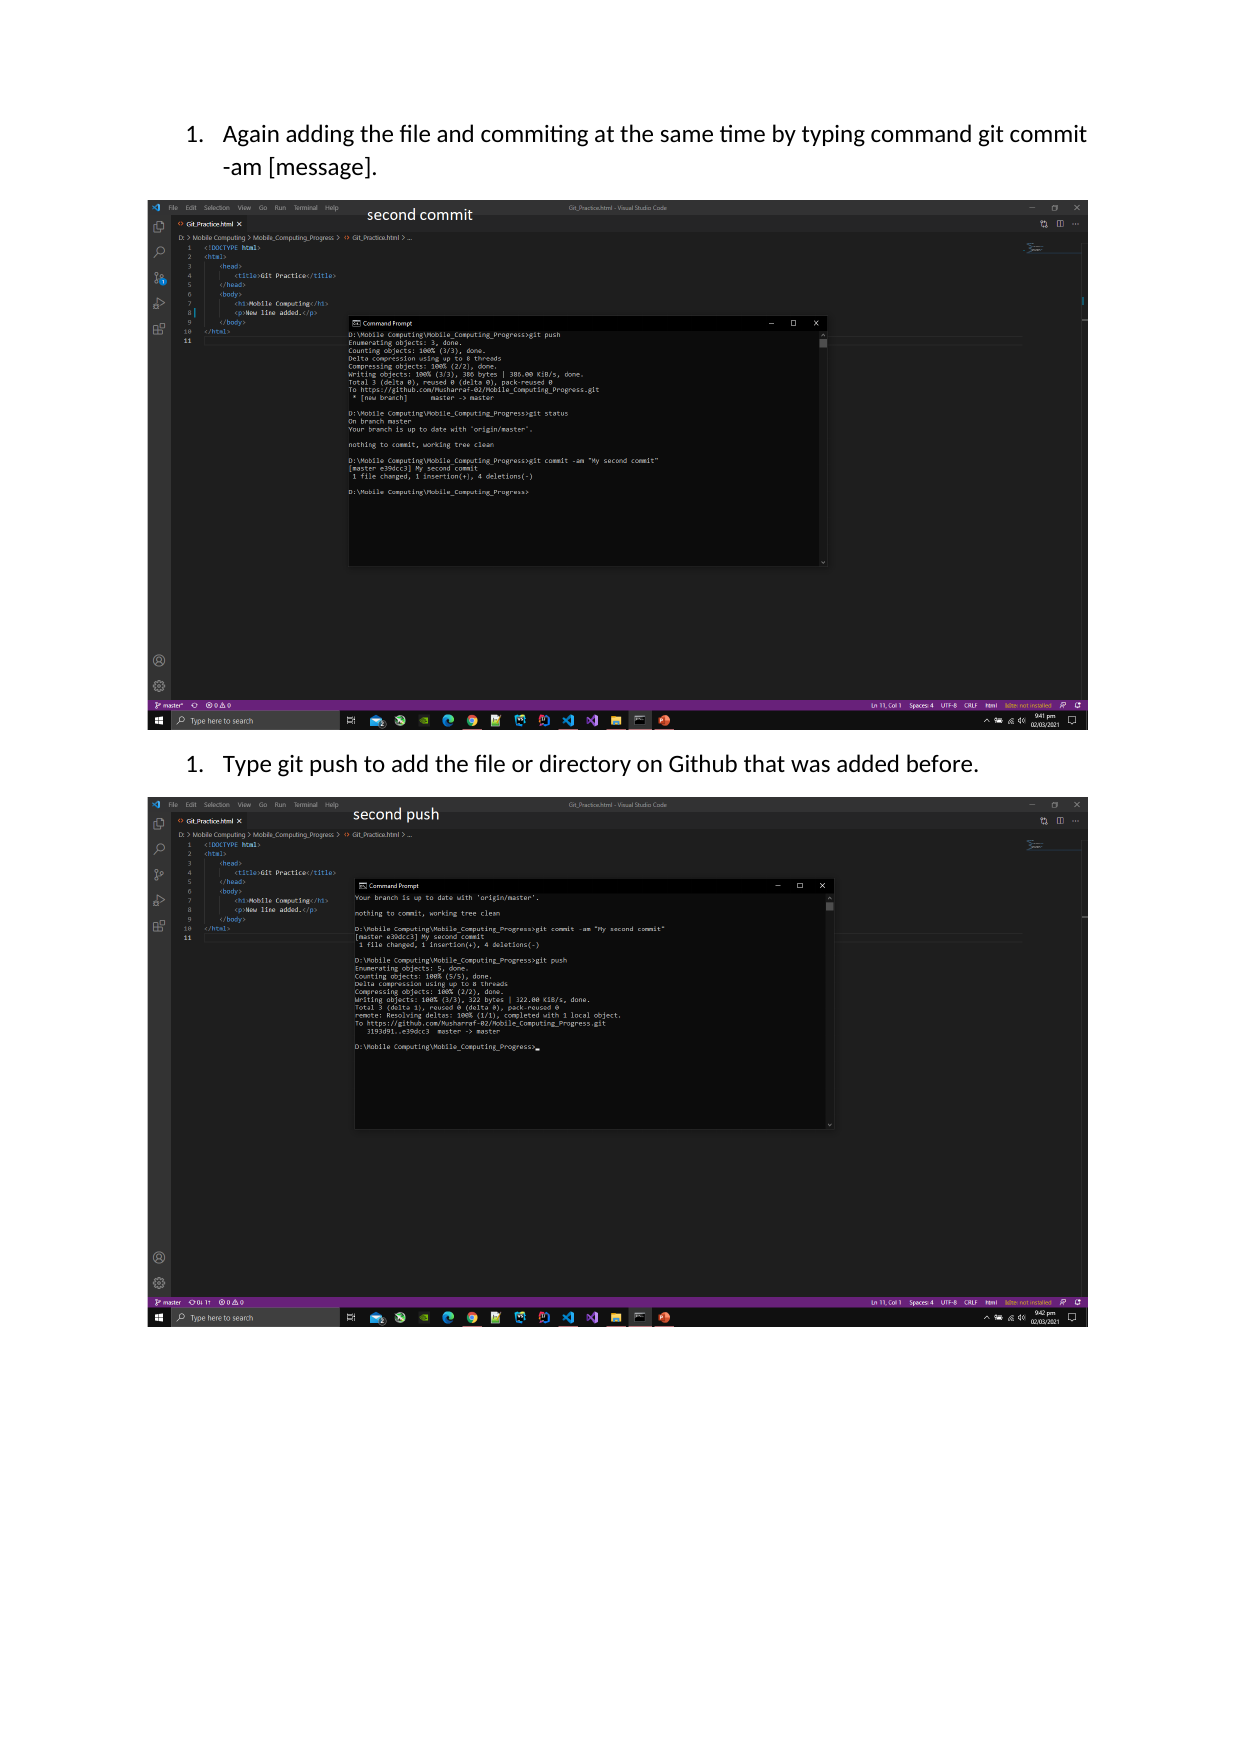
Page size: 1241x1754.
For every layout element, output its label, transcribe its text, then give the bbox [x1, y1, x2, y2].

picture [147, 797, 1088, 1327]
list Type git push to add the file or directory on Github that was added before. [185, 748, 1092, 779]
list Again adding the file and commiting at the same time by typing command git commit -am [message]. [185, 118, 1092, 182]
picture [147, 200, 1088, 730]
